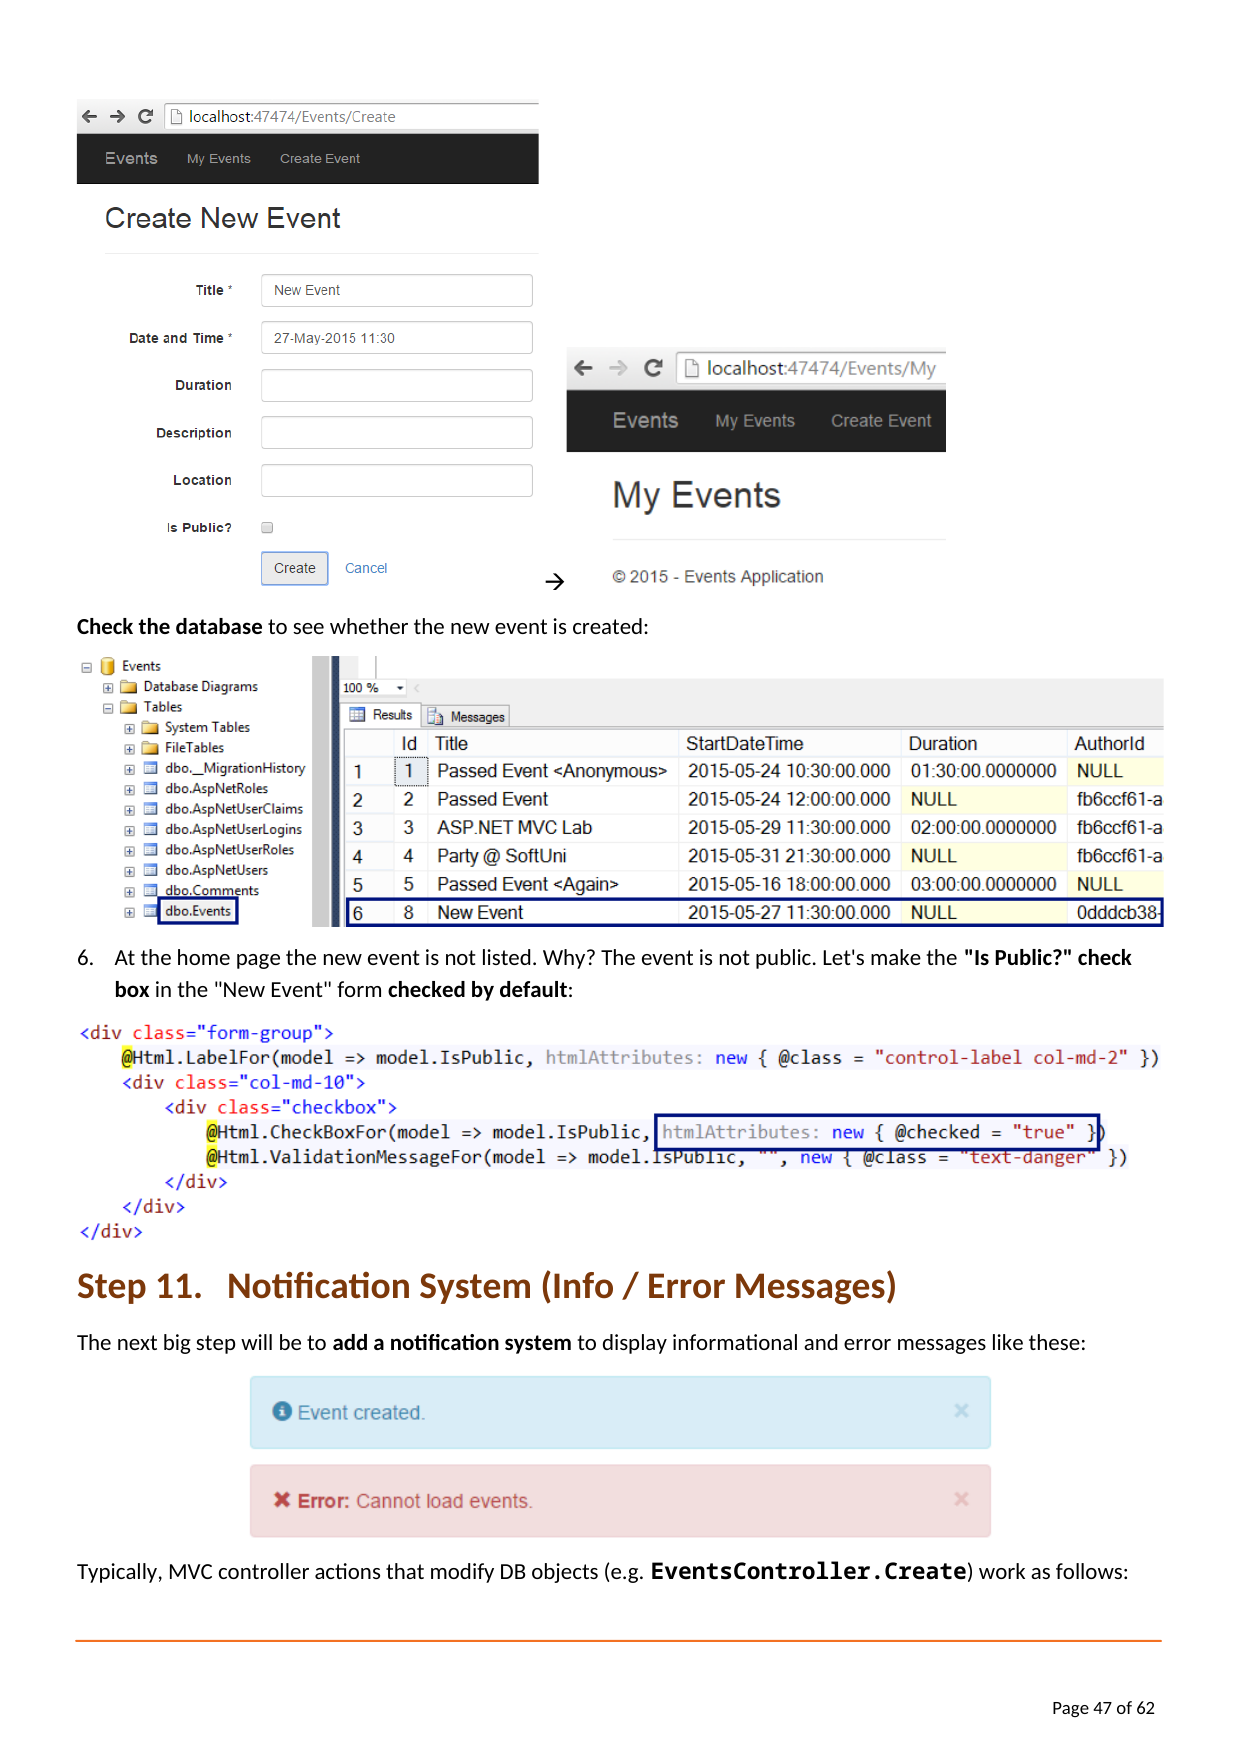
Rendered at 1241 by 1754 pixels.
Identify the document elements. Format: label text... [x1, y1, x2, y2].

list At the home page the new event is not listed. Why? The event is not public. Let's make the "Is Public?" check box in the "New Event" form checked by default: [77, 943, 1163, 1003]
text Check the database to see whether the new event is created: [77, 612, 1163, 640]
picture [566, 347, 946, 591]
picture [76, 656, 1164, 927]
text Typically, MVC controller actions that modify DB objects (e.g. EventsController.Create) work as follows: [77, 1555, 1163, 1586]
text The next big step will be to add a notification system to display informational and error messages like these: [77, 1328, 1163, 1356]
subtitle Notification System (Info / Error Messages) [77, 1262, 1163, 1308]
picture [247, 1372, 994, 1539]
picture [76, 1020, 1164, 1246]
picture [76, 99, 539, 591]
